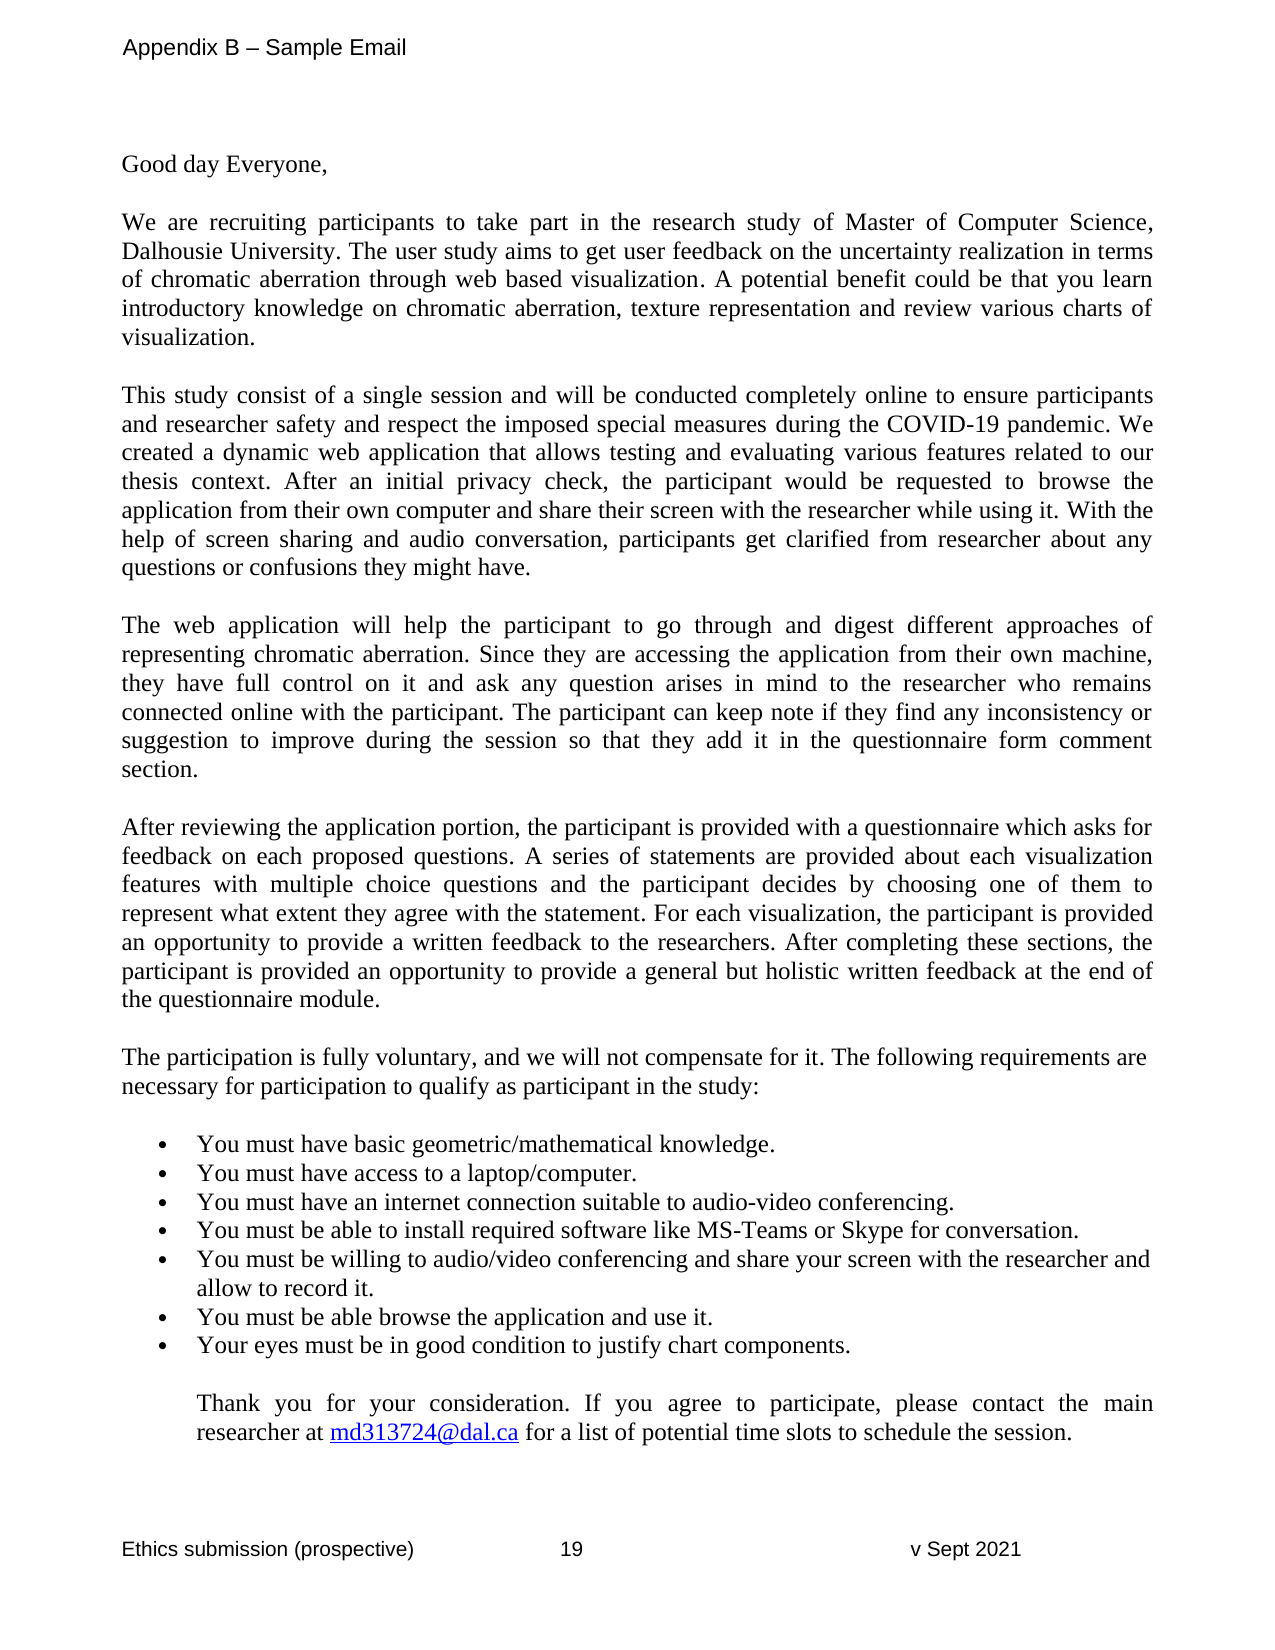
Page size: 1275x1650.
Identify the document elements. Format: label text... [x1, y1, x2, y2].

list Your eyes must be in good condition to justify chart components. [159, 1330, 1153, 1359]
text The participation is fully voluntary, and we will not compensate for it. The following requirements are necessary for participation to qualify as participant in the study: [121, 1042, 1153, 1100]
list You must be able to install required software like MS-Teams or Skype for conversation. [159, 1215, 1153, 1244]
text We are recruiting participants to take part in the research study of Master of Computer Science, Dalhousie University. The user study aims to get user feedback on the uncertainty realization in terms of chromatic aberration through web based visualization. A potential benefit could be that you learn introductory knowledge on chromatic aberration, texture representation and review various charts of visualization. [121, 207, 1153, 351]
list You must be able browse the application and use it. [159, 1302, 1153, 1330]
text This study consist of a single session and will be conducted completely online to ensure participants and researcher safety and respect the imposed special measures during the COVID-19 pandemic. We created a dynamic web application that allows testing and evaluating various features related to our thesis context. After an initial privacy check, the participant would be requested to browse the application from their own computer and share their screen with the researcher while using it. With the help of screen sharing and audio conversation, participants get clarified from researcher about any questions or confusions they might have. [121, 380, 1153, 581]
list You must have an internet connection suitable to audio-video conferencing. [159, 1187, 1153, 1215]
text The web application will help the participant to go through and digest different approaches of representing chromatic aberration. Since they are accessing the application from their own machine, they have full control on it and ask any question arises in mind to the researcher who remains connected online with the participant. The participant can keep note if they find any inconsistency or suggestion to improve during the session so that they add it in the questionnaire form comment section. [121, 610, 1153, 783]
text Thank you for your consideration. If you agree to participate, please contact the main researcher at md313724@dal.ca for a list of potential time slots to schedule the session. [196, 1388, 1153, 1446]
list You must have access to a laptop/computer. [159, 1158, 1153, 1187]
text After reviewing the application portion, the participant is provided with a questionnaire which asks for feedback on each proposed questions. A series of statements are provided about each visualization features with multiple choice questions and the participant decides by choosing one of them to represent what extent they agree with the statement. For each visualization, the participant is provided an opportunity to provide a written feedback to the researchers. After completing these sections, the participant is provided an opportunity to provide a general but holistic written feedback at the end of the questionnaire module. [121, 812, 1153, 1013]
text Good day Everyone, [121, 149, 1153, 178]
list You must be willing to audio/video conferencing and share your screen with the researcher and allow to record it. [159, 1244, 1153, 1302]
list You must have basic geometric/mathematical knowledge. [159, 1129, 1153, 1158]
